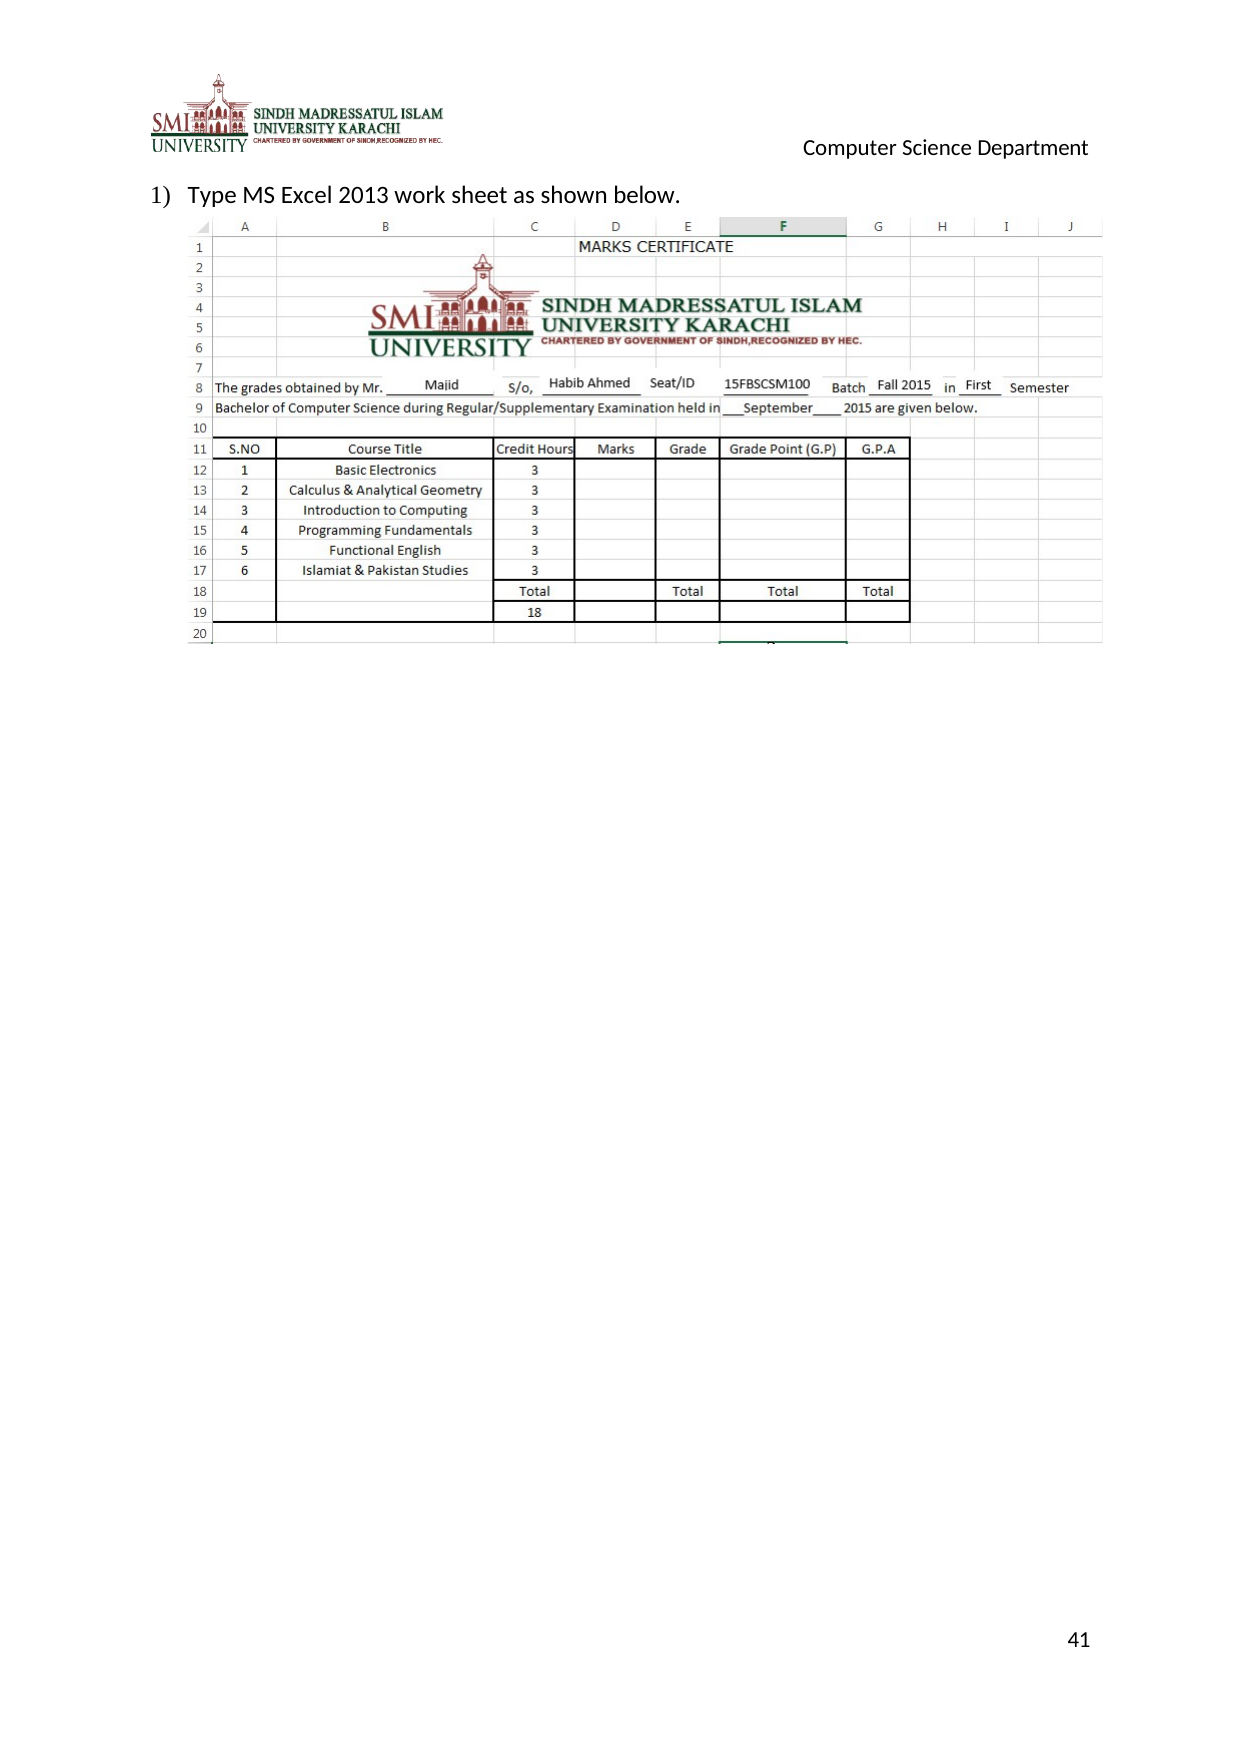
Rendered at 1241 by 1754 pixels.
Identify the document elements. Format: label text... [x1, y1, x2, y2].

list Type MS Excel 2013 work sheet as shown below. [150, 179, 1226, 210]
picture [150, 73, 444, 152]
picture [187, 216, 1103, 644]
